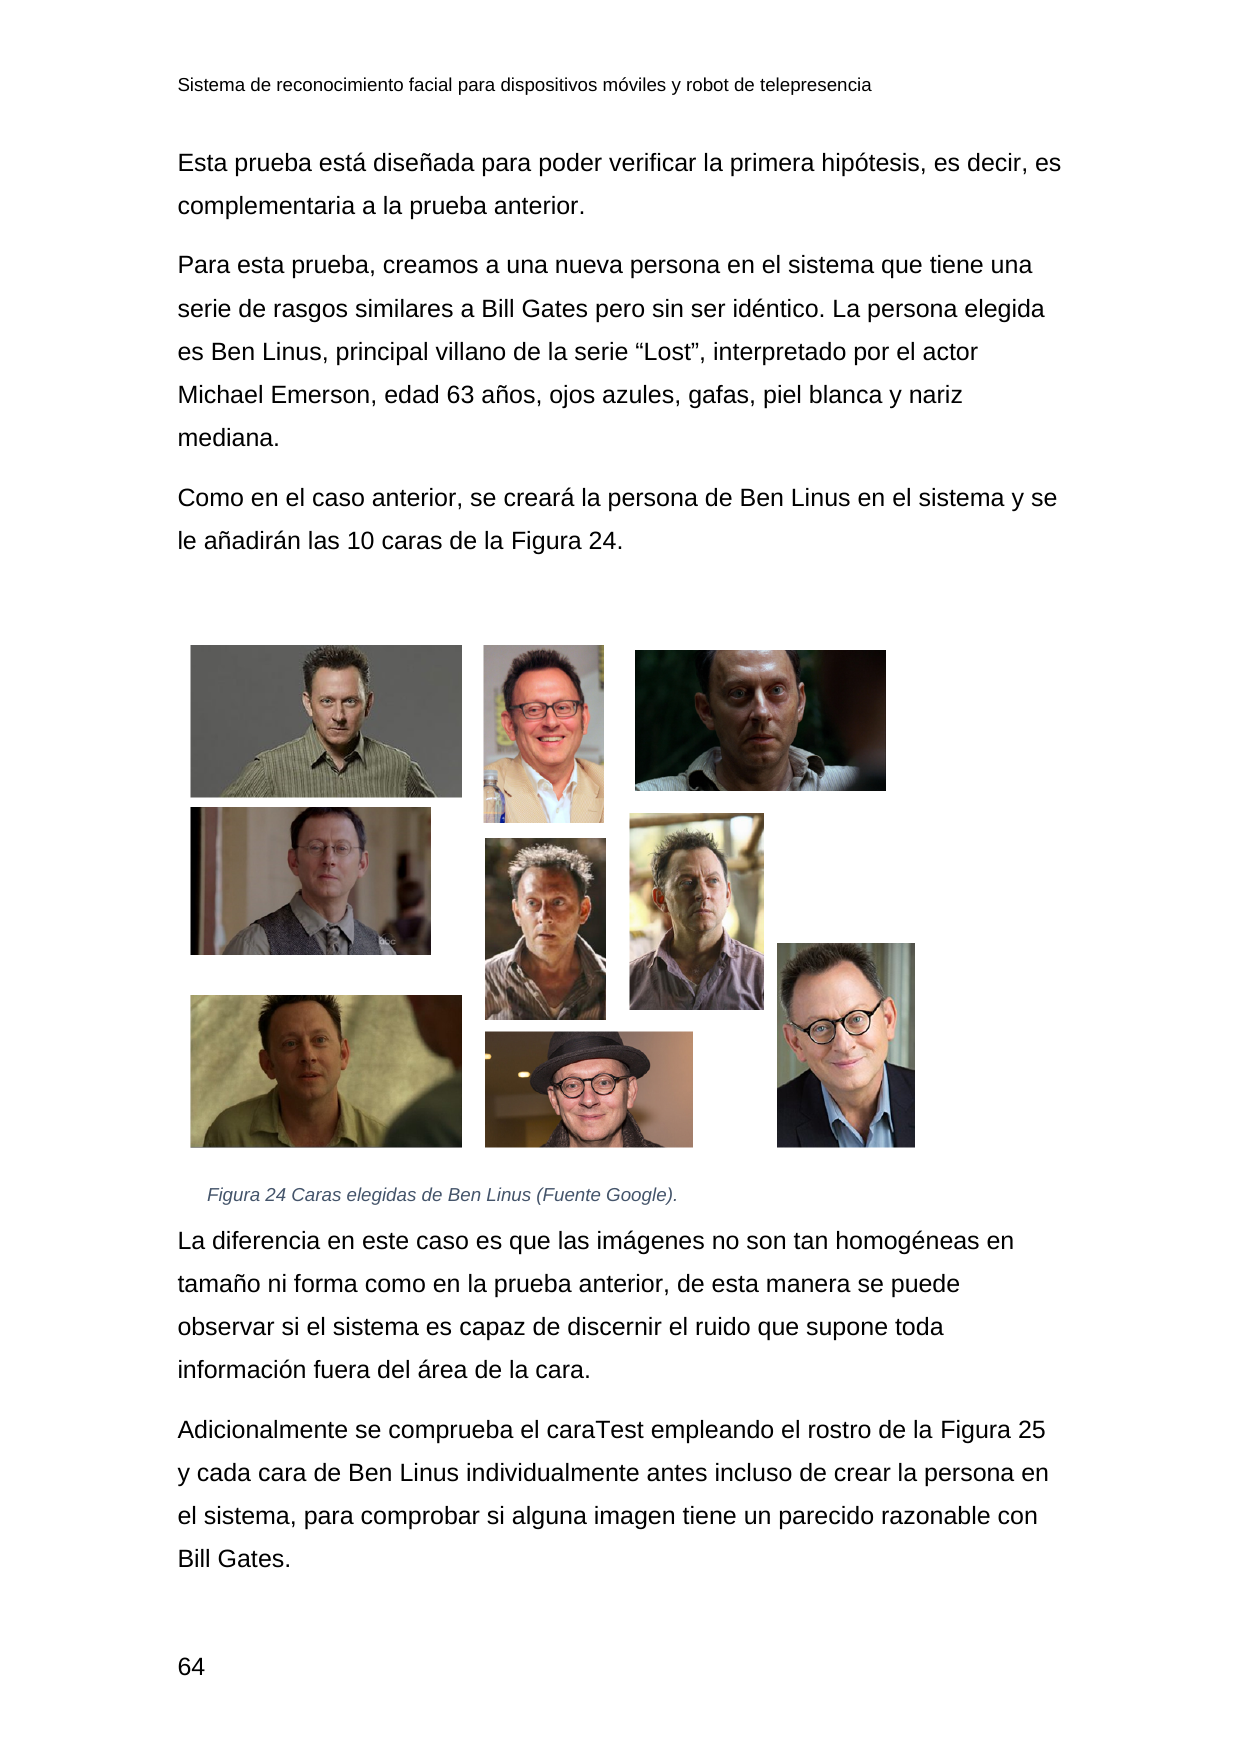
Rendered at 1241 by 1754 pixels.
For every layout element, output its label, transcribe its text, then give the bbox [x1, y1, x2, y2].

text Esta prueba está diseñada para poder verificar la primera hipótesis, es decir, es complementaria a la prueba anterior. [177, 148, 1063, 219]
text Como en el caso anterior, se creará la persona de Ben Linus en el sistema y se le añadirán las 10 caras de la Figura 24. [177, 483, 1063, 555]
text Adicionalmente se comprueba el caraTest empleando el rostro de la Figura 25 y cada cara de Ben Linus individualmente antes incluso de crear la persona en el sistema, para comprobar si alguna imagen tiene un parecido razonable con Bill Gates. [177, 1415, 1063, 1573]
text La diferencia en este caso es que las imágenes no son tan homogéneas en tamaño ni forma como en la prueba anterior, de esta manera se puede observar si el sistema es capaz de discernir el ruido que supone toda información fuera del área de la cara. [177, 1226, 1063, 1384]
picture [177, 633, 929, 1165]
text Para esta prueba, creamos a una nueva persona en el sistema que tiene una serie de rasgos similares a Bill Gates pero sin ser idéntico. La persona elegida es Ben Linus, principal villano de la serie “Lost”, interpretado por el actor Michael Emerson, edad 63 años, ojos azules, gafas, piel blanca y nariz mediana. [177, 251, 1063, 452]
